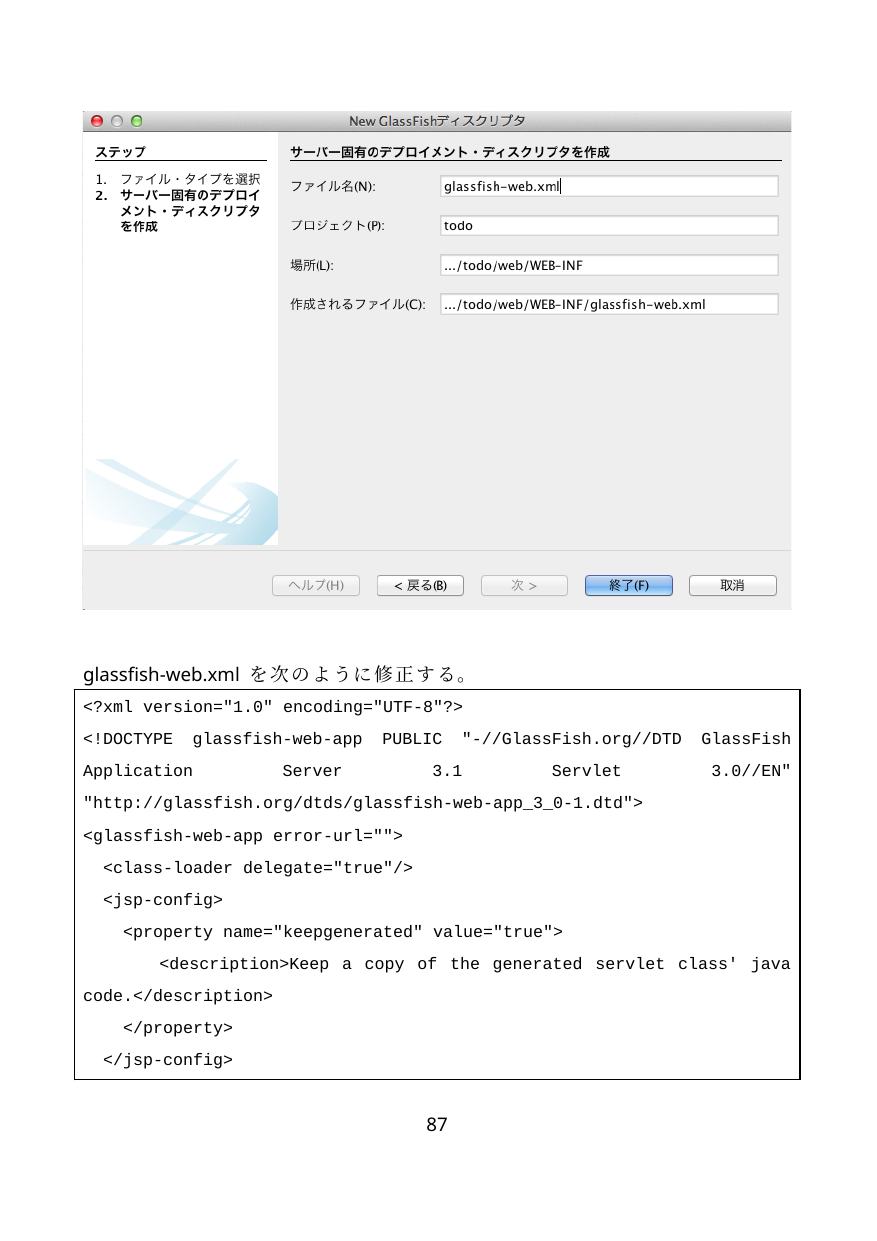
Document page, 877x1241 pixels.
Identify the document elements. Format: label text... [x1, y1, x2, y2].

text </jsp-config> [75, 1042, 799, 1079]
text <glassfish-web-app error-url=""> [83, 821, 791, 853]
text <property name="keepgenerated" value="true"> [83, 917, 791, 949]
text <class-loader delegate="true"/> [83, 853, 791, 885]
text <description>Keep a copy of the generated servlet class' java code.</description> [83, 949, 791, 1013]
picture [82, 111, 792, 610]
text <!DOCTYPE glassfish-web-app PUBLIC "-//GlassFish.org//DTD GlassFish Application Server 3.1 Servlet 3.0//EN" "http://glassfish.org/dtds/glassfish-web-app_3_0-1.dtd"> [83, 724, 791, 821]
text glassfish-web.xmlを次のように修正する。 [83, 657, 791, 689]
text <jsp-config> [83, 885, 791, 917]
text <?xml version="1.0" encoding="UTF-8"?> [75, 690, 799, 724]
text </property> [83, 1013, 791, 1042]
